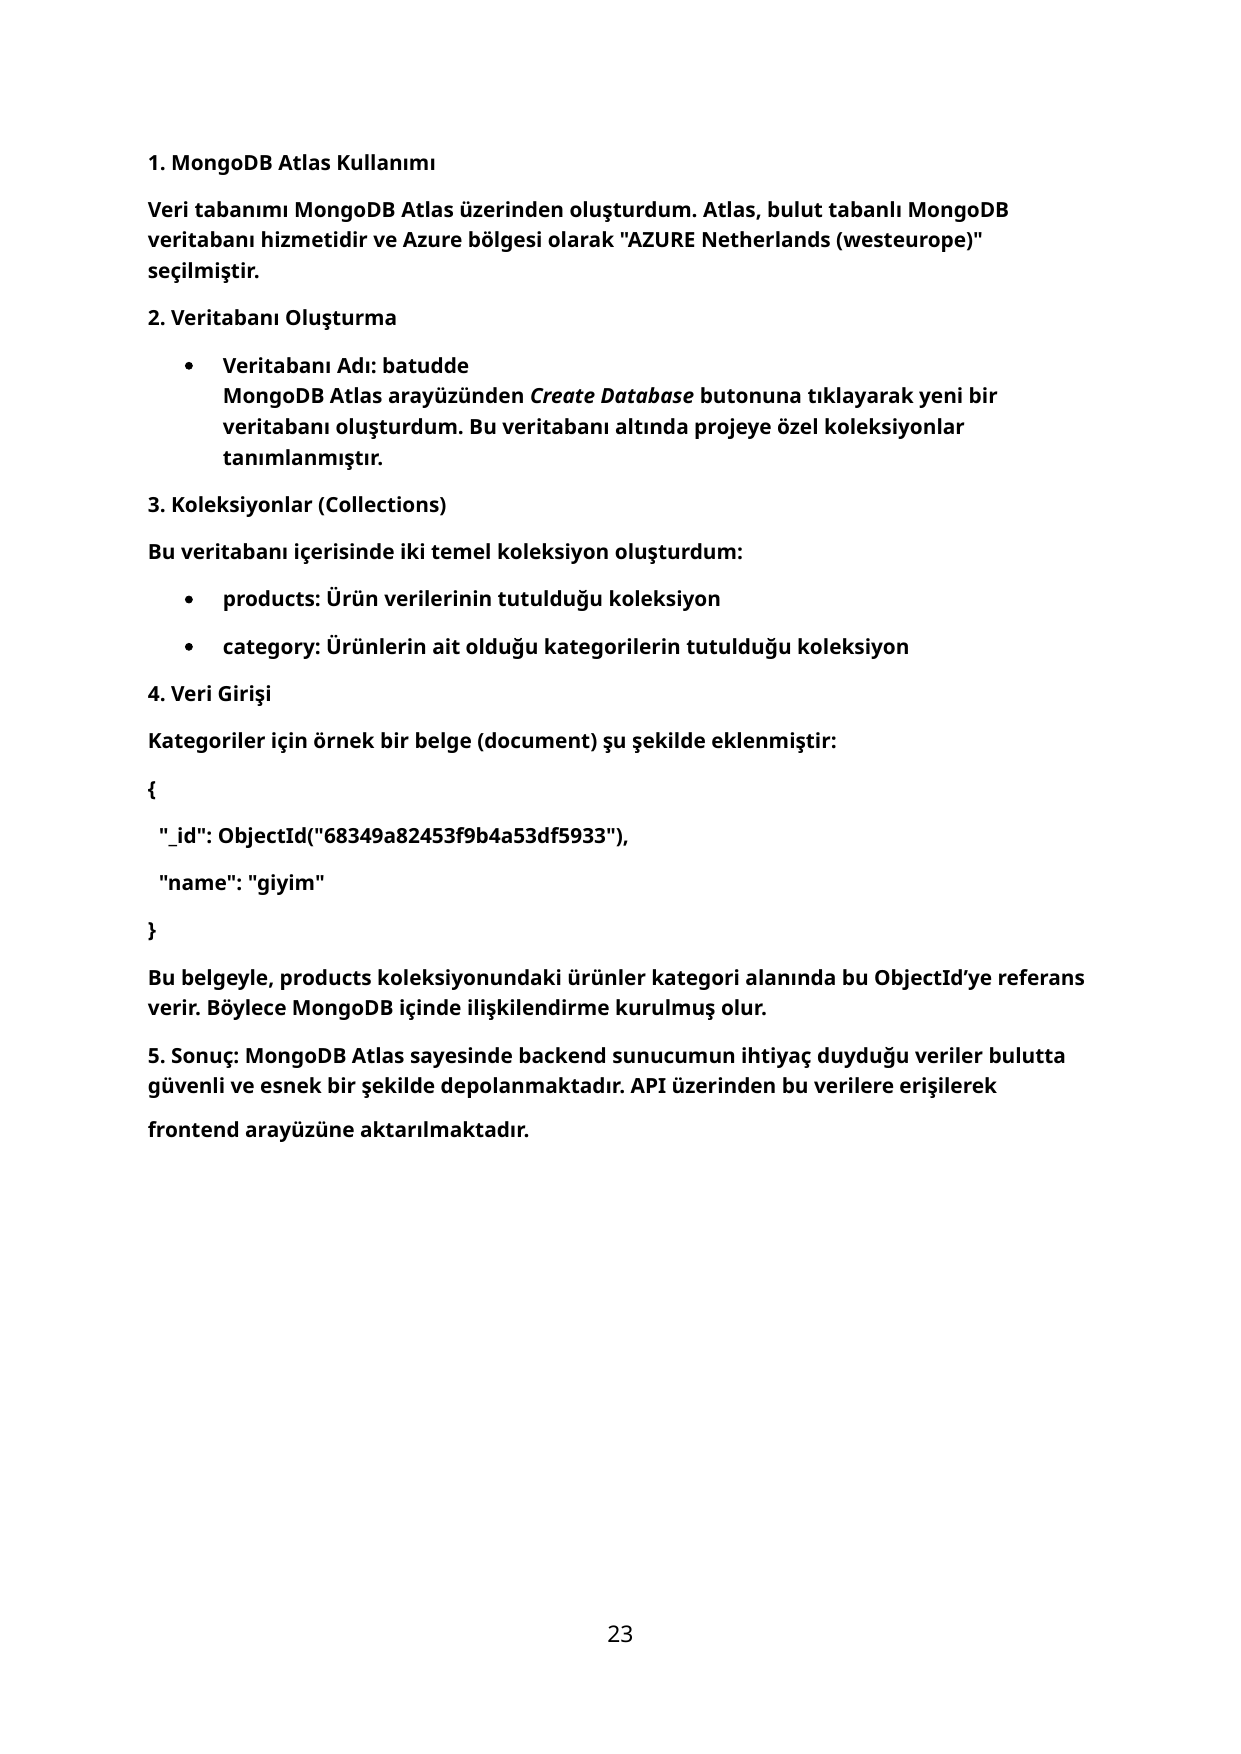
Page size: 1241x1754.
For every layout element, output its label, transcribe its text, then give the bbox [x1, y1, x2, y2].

list Veritabanı Adı: batudde MongoDB Atlas arayüzünden Create Database butonuna tıklayarak yeni bir veritabanı oluşturdum. Bu veritabanı altında projeye özel koleksiyonlar tanımlanmıştır. [185, 351, 1093, 471]
text Kategoriler için örnek bir belge (document) şu şekilde eklenmiştir: [148, 726, 1093, 755]
text 5. Sonuç: MongoDB Atlas sayesinde backend sunucumun ihtiyaç duyduğu veriler bulutta güvenli ve esnek bir şekilde depolanmaktadır. API üzerinden bu verilere erişilerek frontend arayüzüne aktarılmaktadır. [148, 1041, 1093, 1147]
text } [148, 916, 1093, 944]
text Veri tabanımı MongoDB Atlas üzerinden oluşturdum. Atlas, bulut tabanlı MongoDB veritabanı hizmetidir ve Azure bölgesi olarak "AZURE Netherlands (westeurope)" seçilmiştir. [148, 195, 1093, 284]
text "name": "giyim" [148, 868, 1093, 897]
text 2. Veritabanı Oluşturma [148, 303, 1093, 332]
text "_id": ObjectId("68349a82453f9b4a53df5933"), [148, 821, 1093, 849]
list category: Ürünlerin ait olduğu kategorilerin tutulduğu koleksiyon [185, 632, 1093, 660]
text Bu belgeyle, products koleksiyonundaki ürünler kategori alanında bu ObjectId’ye referans verir. Böylece MongoDB içinde ilişkilendirme kurulmuş olur. [148, 963, 1093, 1022]
text 3. Koleksiyonlar (Collections) [148, 490, 1093, 518]
text Bu veritabanı içerisinde iki temel koleksiyon oluşturdum: [148, 537, 1093, 566]
text 1. MongoDB Atlas Kullanımı [148, 148, 1093, 176]
text 4. Veri Girişi [148, 679, 1093, 707]
list products: Ürün verilerinin tutulduğu koleksiyon [185, 584, 1093, 613]
text { [148, 774, 1093, 802]
